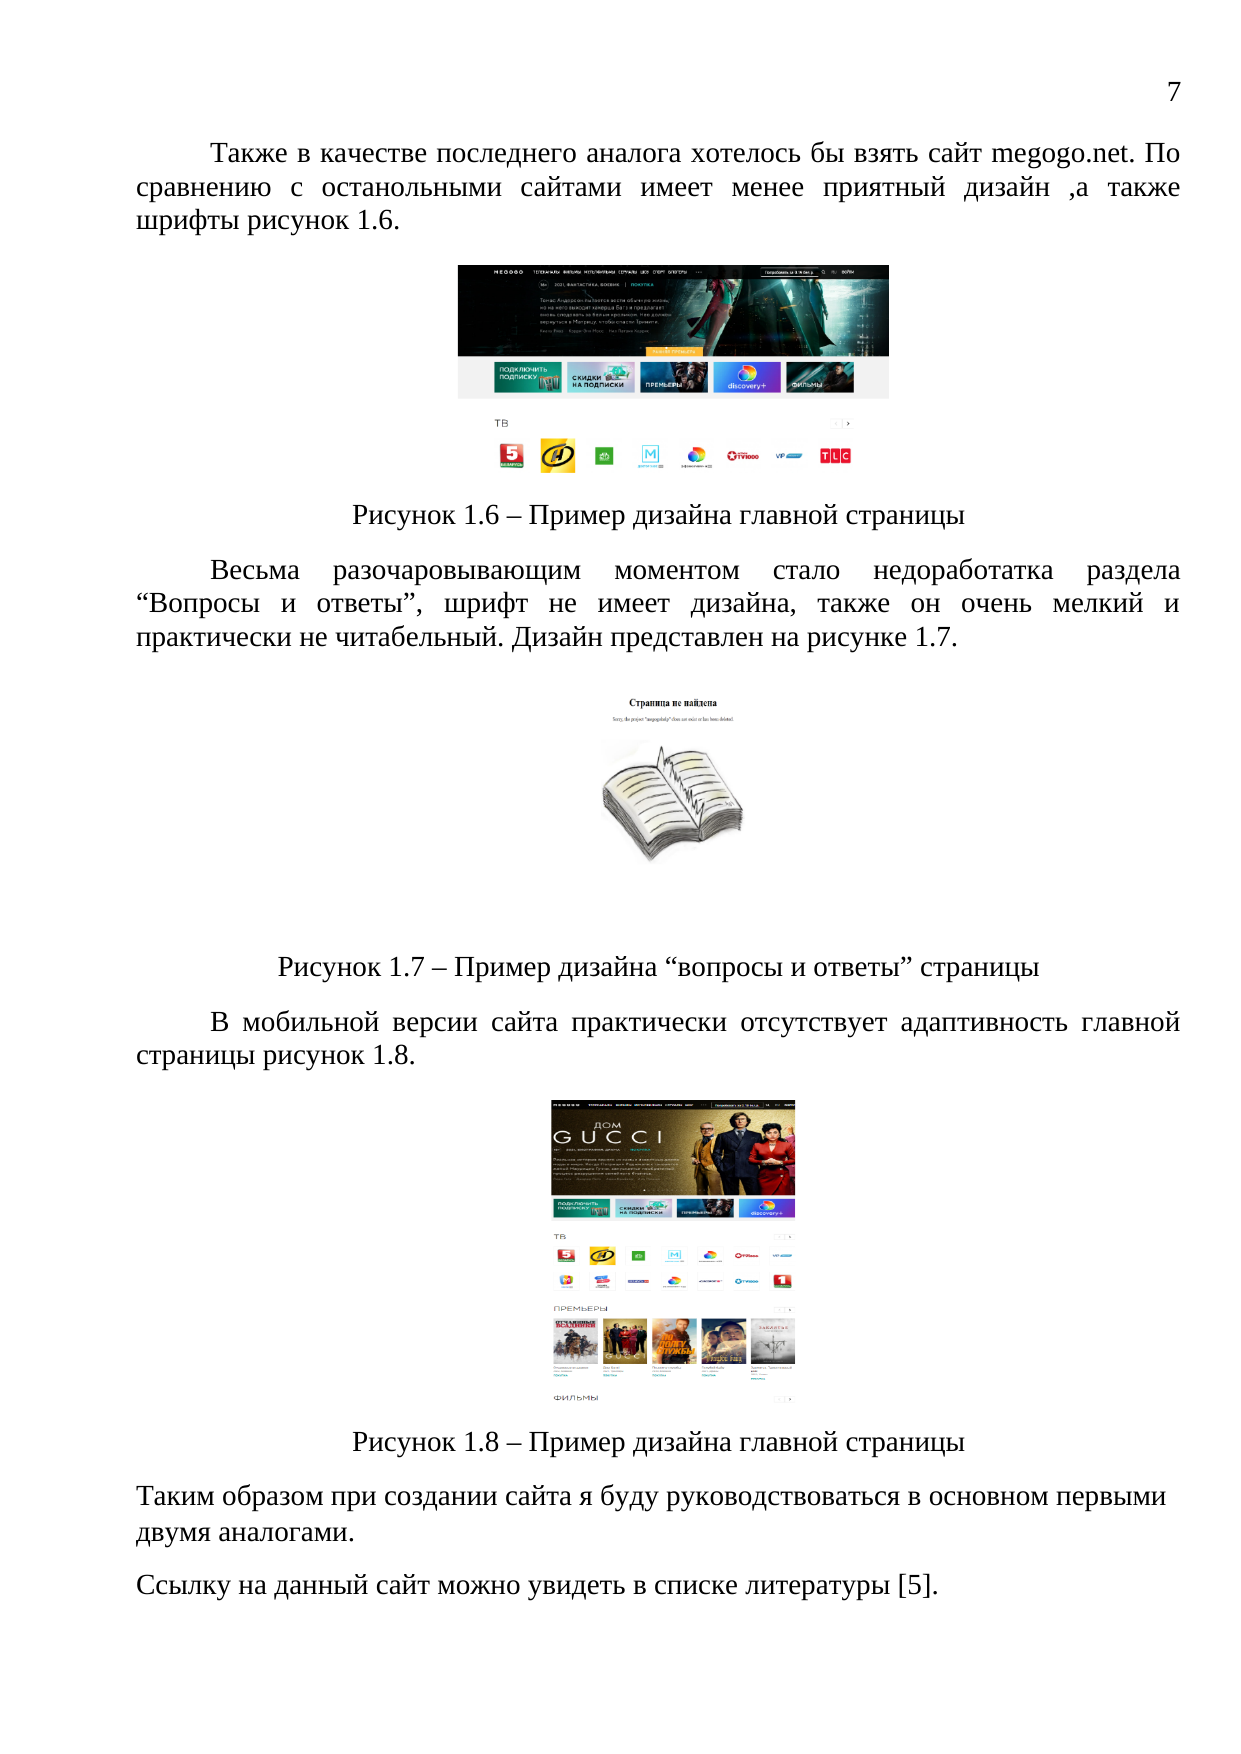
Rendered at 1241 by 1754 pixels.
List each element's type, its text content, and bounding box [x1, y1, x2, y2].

text Также в качестве последнего аналога хотелось бы взять сайт megogo.net. По сравнению с останольными сайтами имеет менее приятный дизайн ,а также шрифты рисунок 1.6. [136, 135, 1181, 236]
text Рисунок 1.8 – Пример дизайна главной страницы [136, 1424, 1181, 1457]
text В мобильной версии сайта практически отсутствует адаптивность главной страницы рисунок 1.8. [136, 1004, 1181, 1071]
text Рисунок 1.7 – Пример дизайна “вопросы и ответы” страницы [136, 949, 1181, 983]
text Таким образом при создании сайта я буду руководствоваться в основном первыми двумя аналогами. [136, 1478, 1181, 1548]
picture [551, 1100, 796, 1405]
picture [457, 265, 889, 479]
text Весьма разочаровывающим моментом стало недоработатка раздела “Вопросы и ответы”, шрифт не имеет дизайна, также он очень мелкий и практически не читабельный. Дизайн представлен на рисунке 1.7. [136, 552, 1181, 652]
text Ссылку на данный сайт можно увидеть в списке литературы [5]. [136, 1567, 1181, 1601]
text Рисунок 1.6 – Пример дизайна главной страницы [136, 497, 1181, 531]
picture [457, 681, 889, 931]
